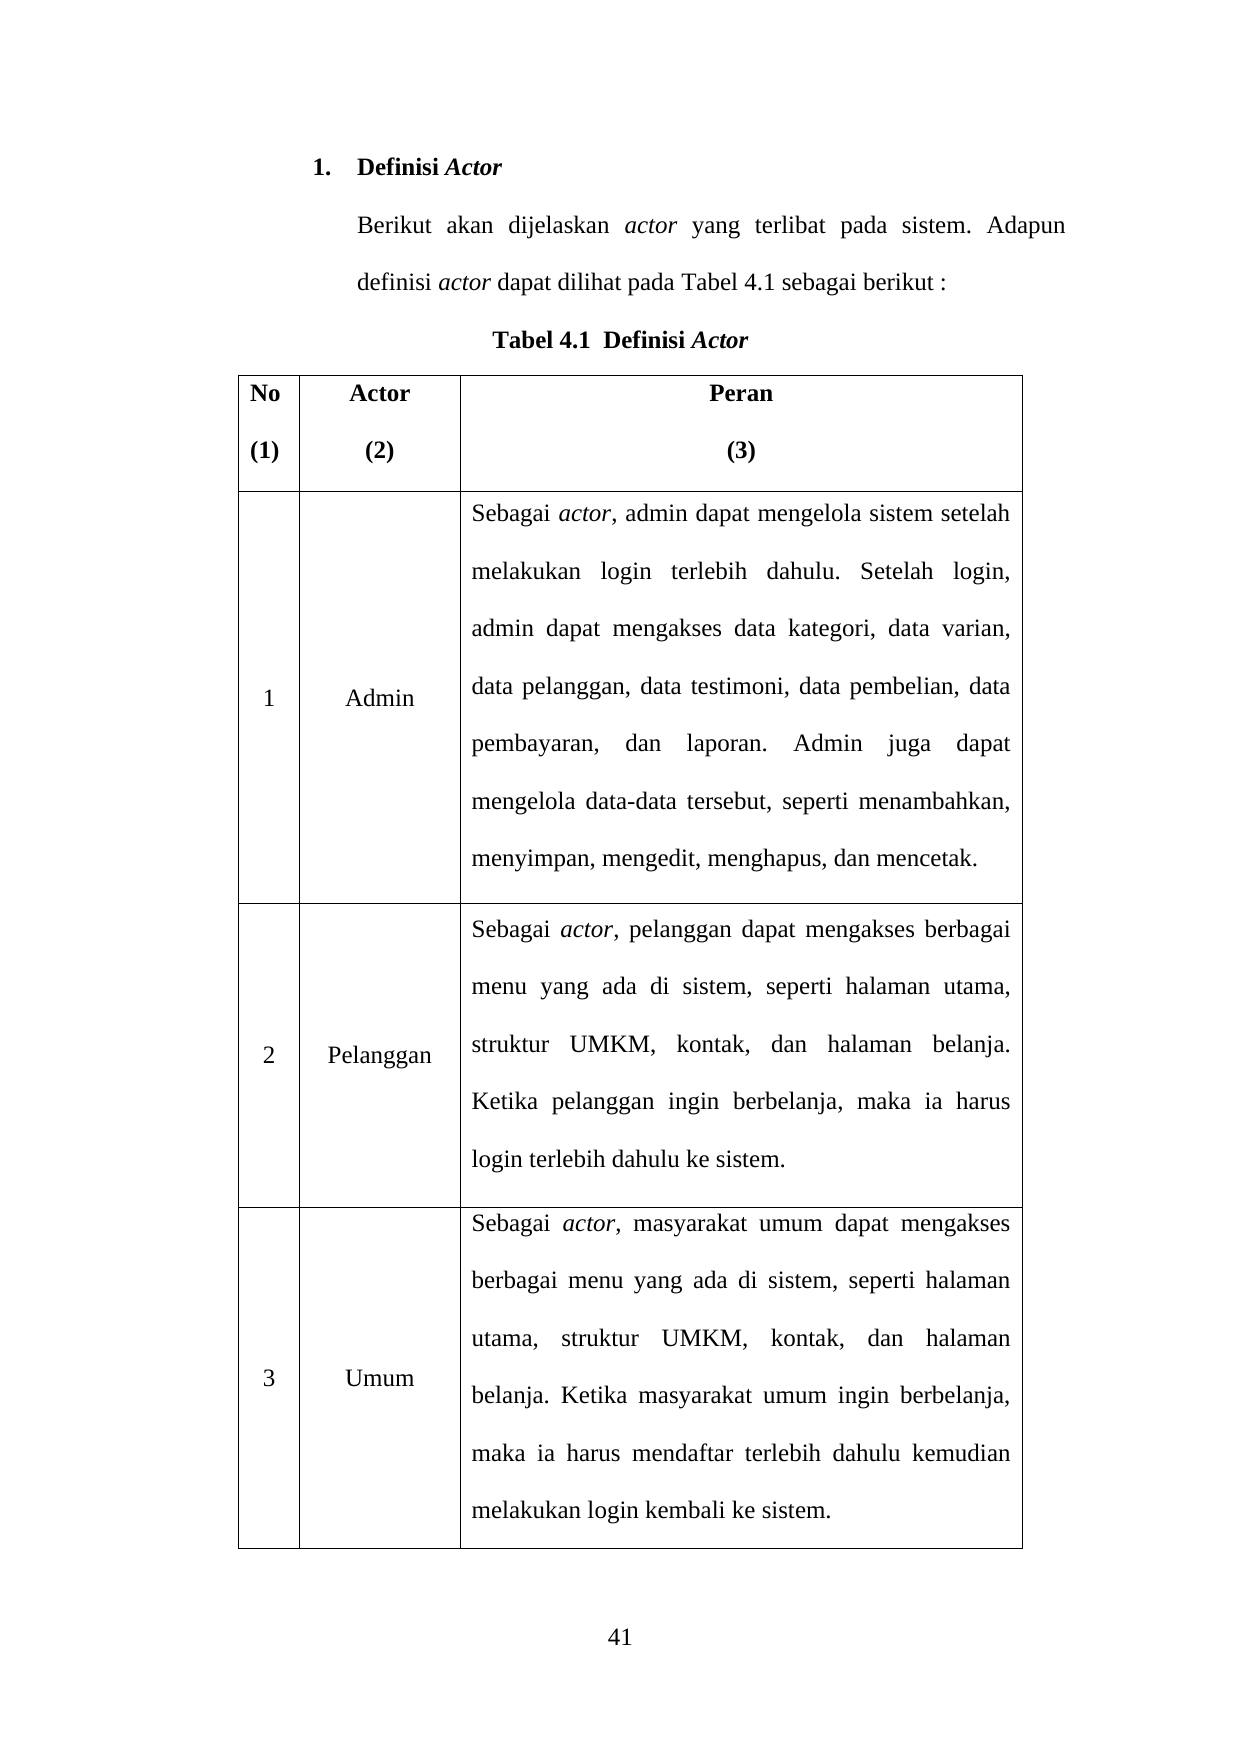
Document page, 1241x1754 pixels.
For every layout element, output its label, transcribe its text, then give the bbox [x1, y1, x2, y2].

table_cell Sebagai actor, pelanggan dapat mengakses berbagai menu yang ada di sistem, seperti halaman utama, struktur UMKM, kontak, dan halaman belanja. Ketika pelanggan ingin berbelanja, maka ia harus login terlebih dahulu ke sistem. [461, 904, 1022, 1207]
table_cell 3 [239, 1208, 299, 1548]
table_header No (1) [239, 376, 299, 491]
table_cell Umum [300, 1208, 460, 1548]
table_cell 2 [239, 904, 299, 1207]
table_cell Pelanggan [300, 904, 460, 1207]
table_cell Sebagai actor, admin dapat mengelola sistem setelah melakukan login terlebih dahulu. Setelah login, admin dapat mengakses data kategori, data varian, data pelanggan, data testimoni, data pembelian, data pembayaran, dan laporan. Admin juga dapat mengelola data-data tersebut, seperti menambahkan, menyimpan, mengedit, menghapus, dan mencetak. [461, 492, 1022, 902]
table_header Peran (3) [461, 376, 1022, 491]
table_cell 1 [239, 492, 299, 902]
table_cell Admin [300, 492, 460, 902]
text Tabel 4.1 Definisi Actor [150, 325, 1090, 354]
table_cell Sebagai actor, masyarakat umum dapat mengakses berbagai menu yang ada di sistem, seperti halaman utama, struktur UMKM, kontak, dan halaman belanja. Ketika masyarakat umum ingin berbelanja, maka ia harus mendaftar terlebih dahulu kemudian melakukan login kembali ke sistem. [461, 1208, 1022, 1548]
text Berikut akan dijelaskan actor yang terlibat pada sistem. Adapun definisi actor dapat dilihat pada Tabel 4.1 sebagai berikut : [357, 210, 1066, 296]
list Definisi Actor [312, 152, 1090, 181]
table_header Actor (2) [300, 376, 460, 491]
